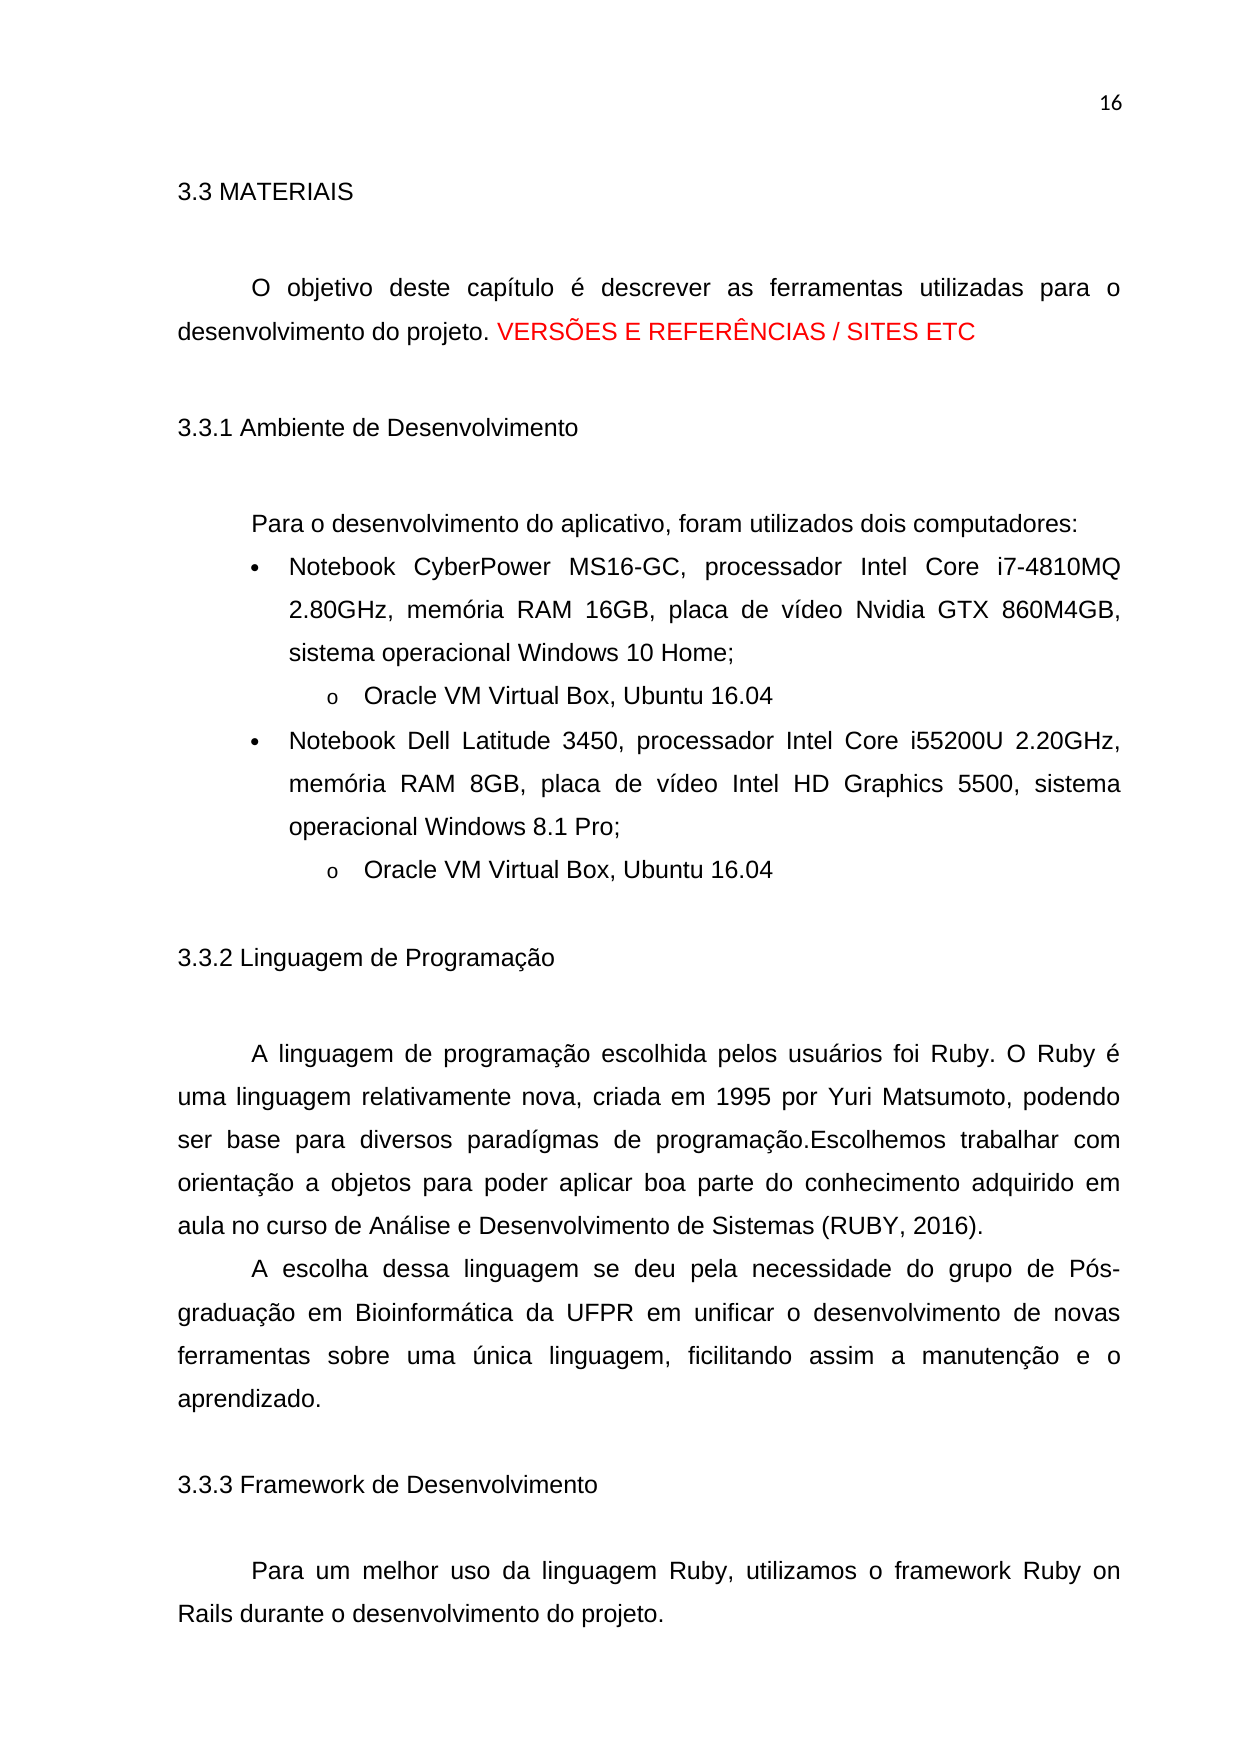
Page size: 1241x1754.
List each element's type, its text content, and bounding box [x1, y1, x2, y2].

list Notebook CyberPower MS16-GC, processador Intel Core i7-4810MQ 2.80GHz, memória RAM 16GB, placa de vídeo Nvidia GTX 860M4GB, sistema operacional Windows 10 Home; [251, 552, 1122, 667]
text A escolha dessa linguagem se deu pela necessidade do grupo de Pós-graduação em Bioinformática da UFPR em unificar o desenvolvimento de novas ferramentas sobre uma única linguagem, ficilitando assim a manutenção e o aprendizado. [177, 1254, 1122, 1413]
list Oracle VM Virtual Box, Ubuntu 16.04 [326, 855, 1122, 885]
text Para um melhor uso da linguagem Ruby, utilizamos o framework Ruby on Rails durante o desenvolvimento do projeto. [177, 1556, 1122, 1628]
list Notebook Dell Latitude 3450, processador Intel Core i55200U 2.20GHz, memória RAM 8GB, placa de vídeo Intel HD Graphics 5500, sistema operacional Windows 8.1 Pro; [251, 726, 1122, 841]
text A linguagem de programação escolhida pelos usuários foi Ruby. O Ruby é uma linguagem relativamente nova, criada em 1995 por Yuri Matsumoto, podendo ser base para diversos paradígmas de programação.Escolhemos trabalhar com orientação a objetos para poder aplicar boa parte do conhecimento adquirido em aula no curso de Análise e Desenvolvimento de Sistemas (RUBY, 2016). [177, 1039, 1122, 1240]
subtitle 3.3 MATERIAIS [177, 177, 1122, 206]
subtitle 3.3.2 Linguagem de Programação [177, 943, 1122, 971]
text O objetivo deste capítulo é descrever as ferramentas utilizadas para o desenvolvimento do projeto. VERSÕES E REFERÊNCIAS / SITES ETC [177, 273, 1122, 345]
text Para o desenvolvimento do aplicativo, foram utilizados dois computadores: [177, 509, 1122, 537]
text 3.3.3 Framework de Desenvolvimento [177, 1470, 1122, 1499]
subtitle 3.3.1 Ambiente de Desenvolvimento [177, 413, 1122, 441]
list Oracle VM Virtual Box, Ubuntu 16.04 [326, 681, 1122, 711]
